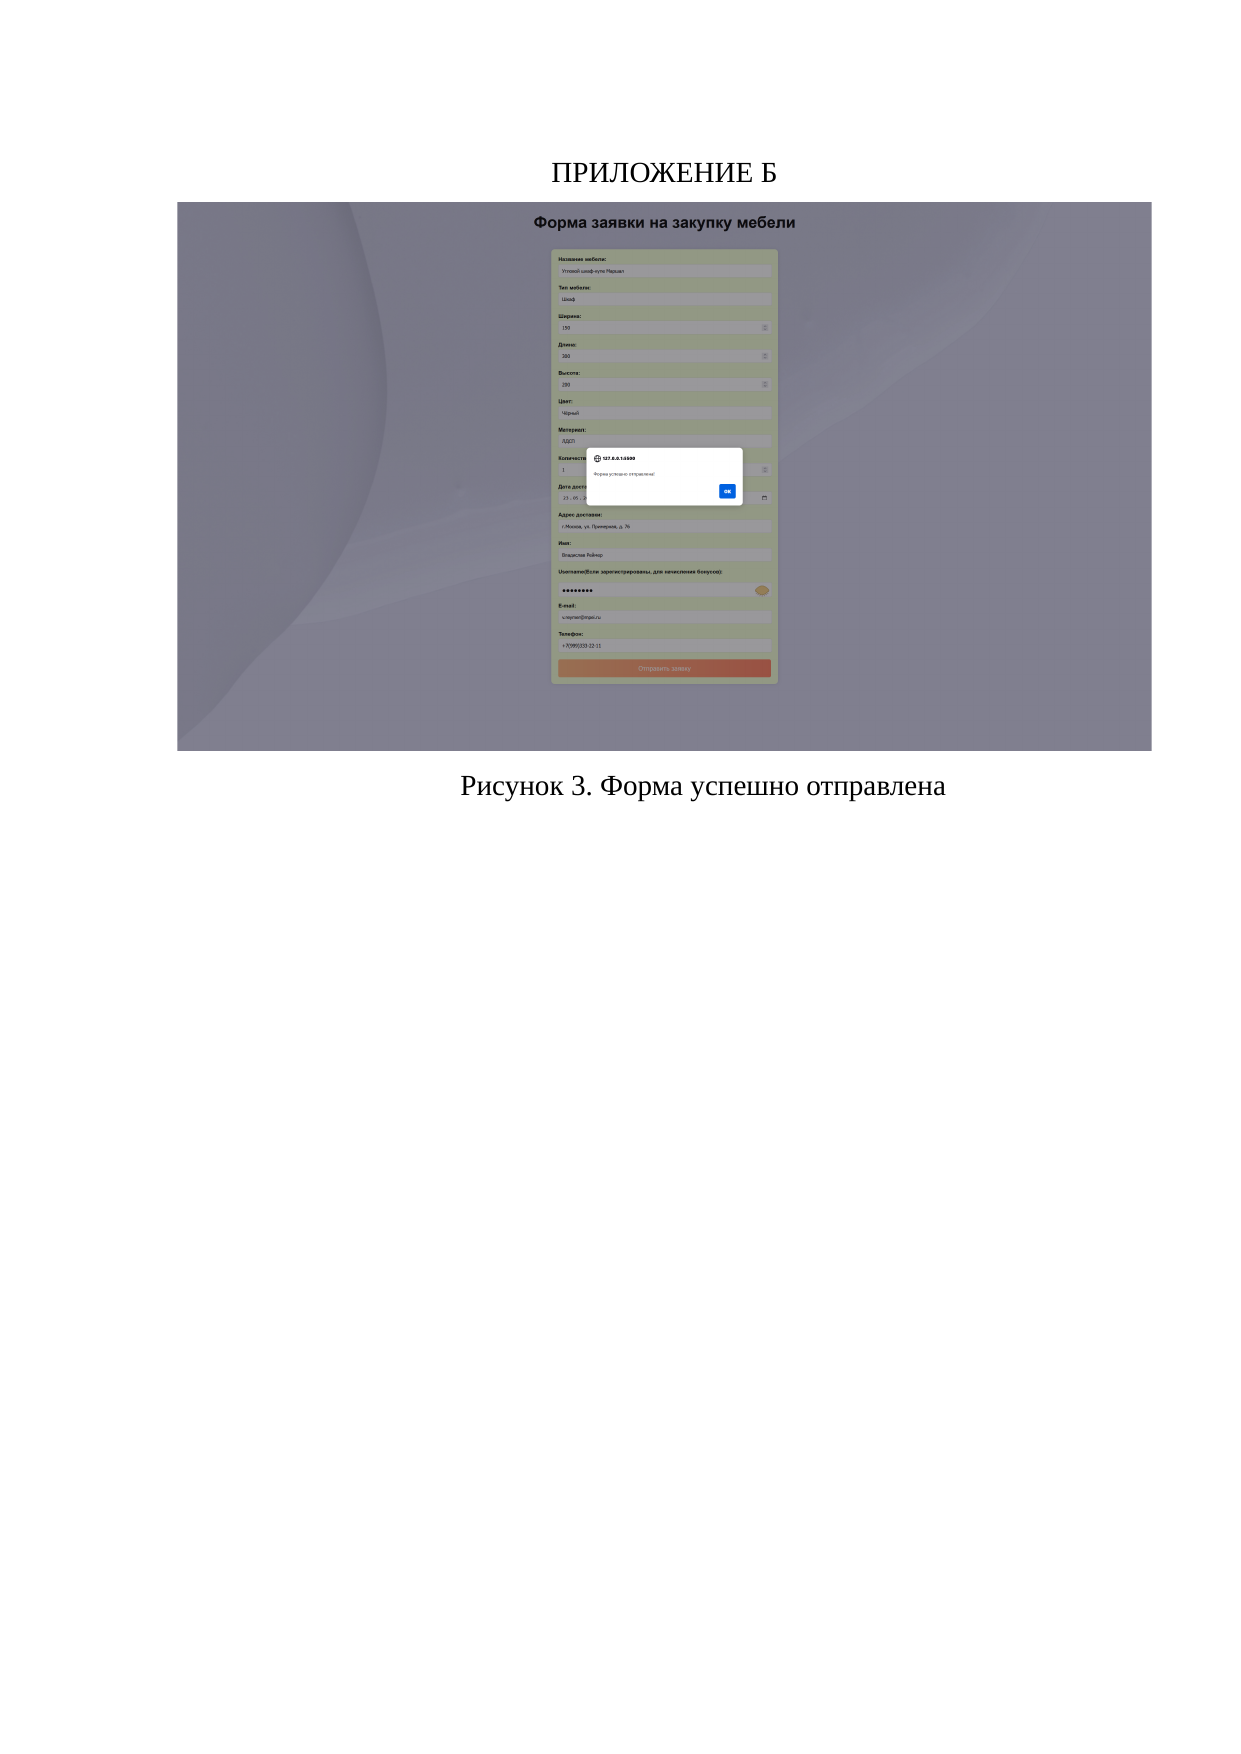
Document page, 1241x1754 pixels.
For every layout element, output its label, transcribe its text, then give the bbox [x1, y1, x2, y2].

subtitle ПРИЛОЖЕНИЕ Б [177, 156, 1152, 189]
picture [177, 202, 1152, 751]
